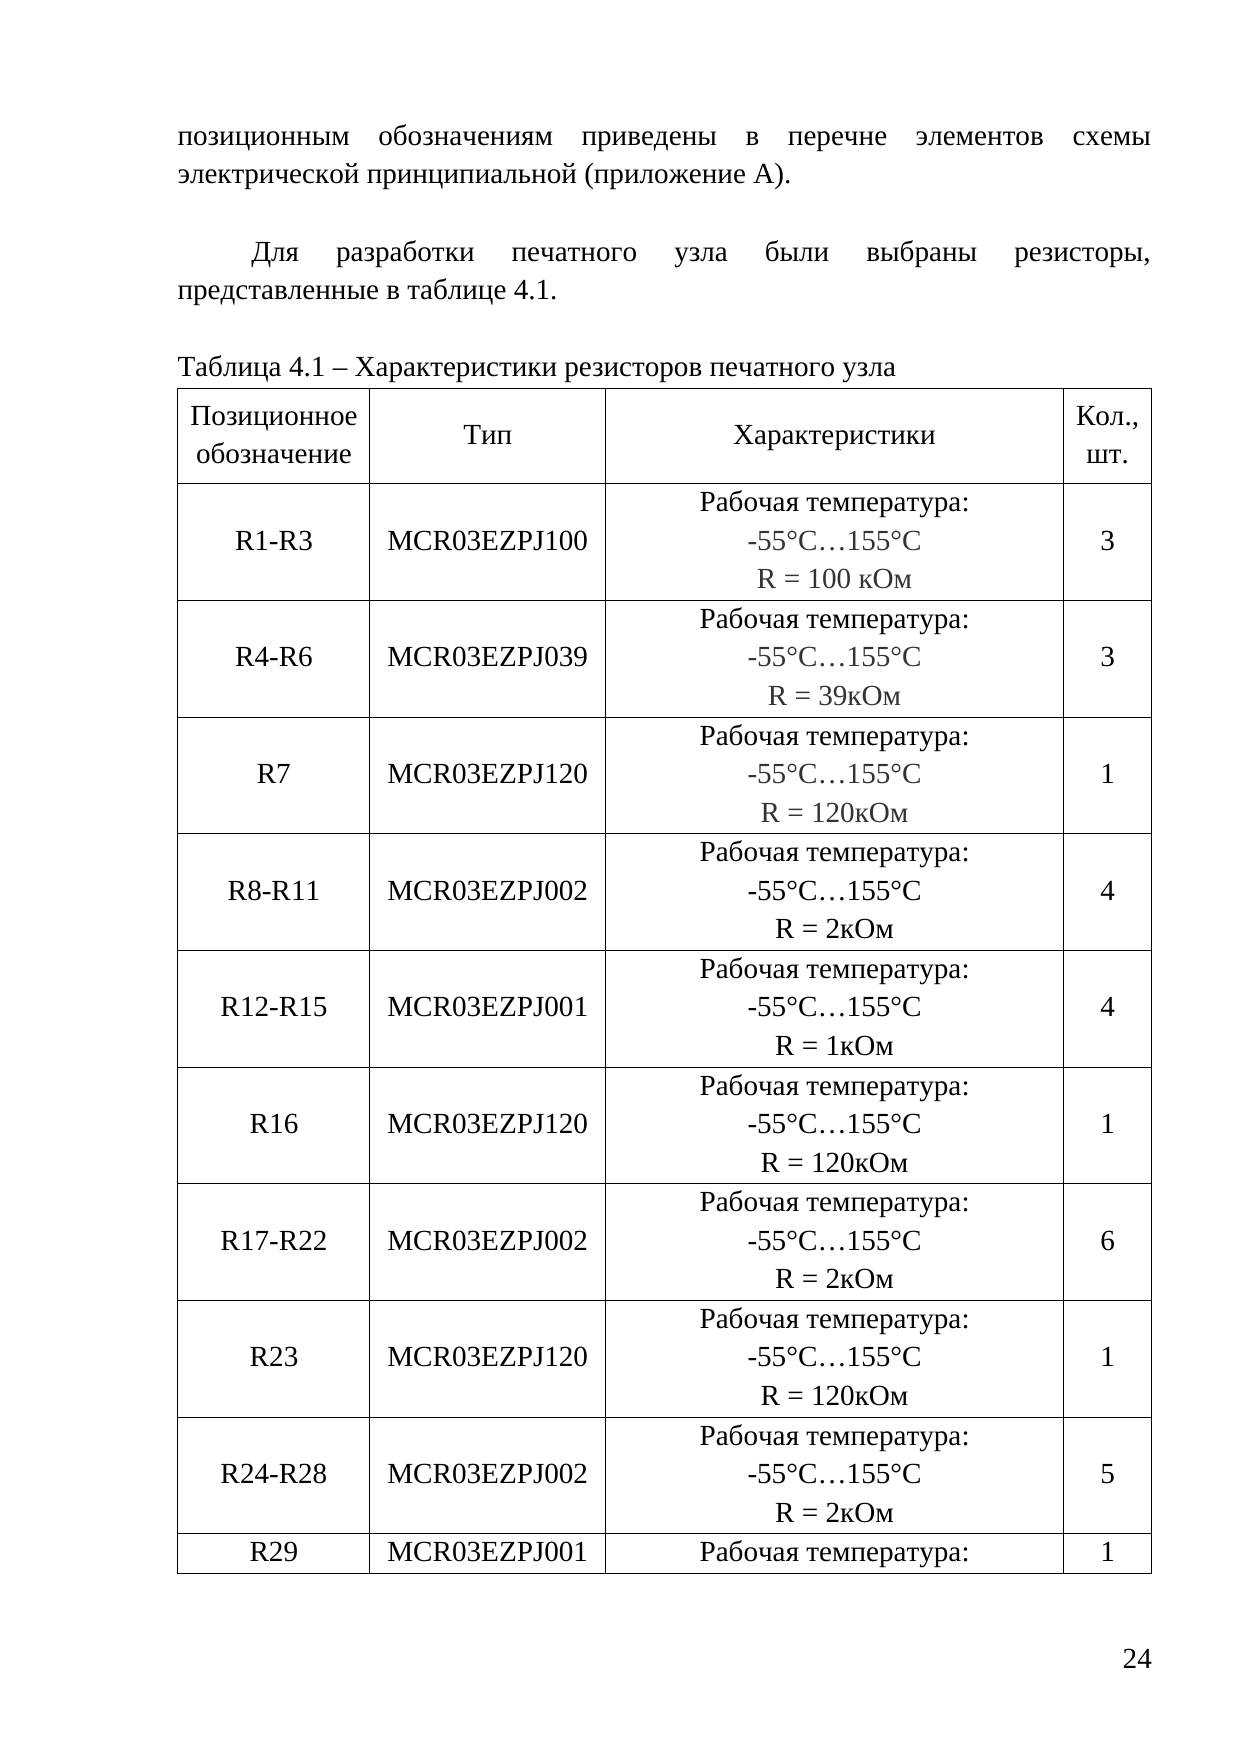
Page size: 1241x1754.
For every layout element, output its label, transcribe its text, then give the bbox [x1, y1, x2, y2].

table_cell 4 [1064, 834, 1151, 950]
table_cell Рабочая температура: -55°C…155°C R = 2кОм [606, 1418, 1063, 1533]
table_cell Рабочая температура: -55°C…155°C R = 120кОм [606, 1068, 1063, 1183]
text Таблица 4.1 – Характеристики резисторов печатного узла [177, 349, 1152, 383]
table_cell Рабочая температура: -55°C…155°C R = 2кОм [606, 834, 1063, 950]
table_cell Рабочая температура: -55°C…155°C R = 100 кОм [606, 484, 1063, 600]
table_cell R16 [178, 1068, 369, 1183]
table_cell 1 [1064, 718, 1151, 833]
table_cell MCR03EZPJ100 [370, 484, 605, 600]
table_cell 4 [1064, 951, 1151, 1067]
table_cell MCR03EZPJ120 [370, 718, 605, 833]
table_cell MCR03EZPJ120 [370, 1068, 605, 1183]
table_cell R29 [178, 1534, 369, 1573]
table_cell R17-R22 [178, 1184, 369, 1300]
table_cell R4-R6 [178, 601, 369, 717]
table_cell MCR03EZPJ002 [370, 834, 605, 950]
table_header Позиционное обозначение [178, 389, 369, 483]
table_cell Рабочая температура: -55°C…155°C R = 1кОм [606, 951, 1063, 1067]
table_cell 1 [1064, 1534, 1151, 1573]
table_cell R1-R3 [178, 484, 369, 600]
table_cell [606, 1301, 1063, 1417]
table_cell 3 [1064, 484, 1151, 600]
table_cell 6 [1064, 1184, 1151, 1300]
table_header Тип [370, 389, 605, 483]
table_cell R8-R11 [178, 834, 369, 950]
table_cell MCR03EZPJ002 [370, 1418, 605, 1533]
table_cell MCR03EZPJ001 [370, 1534, 605, 1573]
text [177, 118, 1152, 190]
table_cell Рабочая температура: -55°C…155°C R = 120кОм [606, 718, 1063, 833]
table_cell R7 [178, 718, 369, 833]
table_cell MCR03EZPJ001 [370, 951, 605, 1067]
table_header Кол., шт. [1064, 389, 1151, 483]
table_header Характеристики [606, 389, 1063, 483]
table_cell 3 [1064, 601, 1151, 717]
table_cell MCR03EZPJ002 [370, 1184, 605, 1300]
table_cell R12-R15 [178, 951, 369, 1067]
text Для разработки печатного узла были выбраны резисторы, представленные в таблице 4.1. [177, 234, 1152, 306]
table_cell MCR03EZPJ039 [370, 601, 605, 717]
table_cell 1 [1064, 1301, 1151, 1417]
table_cell MCR03EZPJ120 [370, 1301, 605, 1417]
table_cell 1 [1064, 1068, 1151, 1183]
table_cell R24-R28 [178, 1418, 369, 1533]
table_cell R23 [178, 1301, 369, 1417]
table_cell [606, 1534, 1063, 1573]
table_cell Рабочая температура: -55°C…155°C R = 39кОм [606, 601, 1063, 717]
table_cell 5 [1064, 1418, 1151, 1533]
table_cell Рабочая температура: -55°C…155°C R = 2кОм [606, 1184, 1063, 1300]
